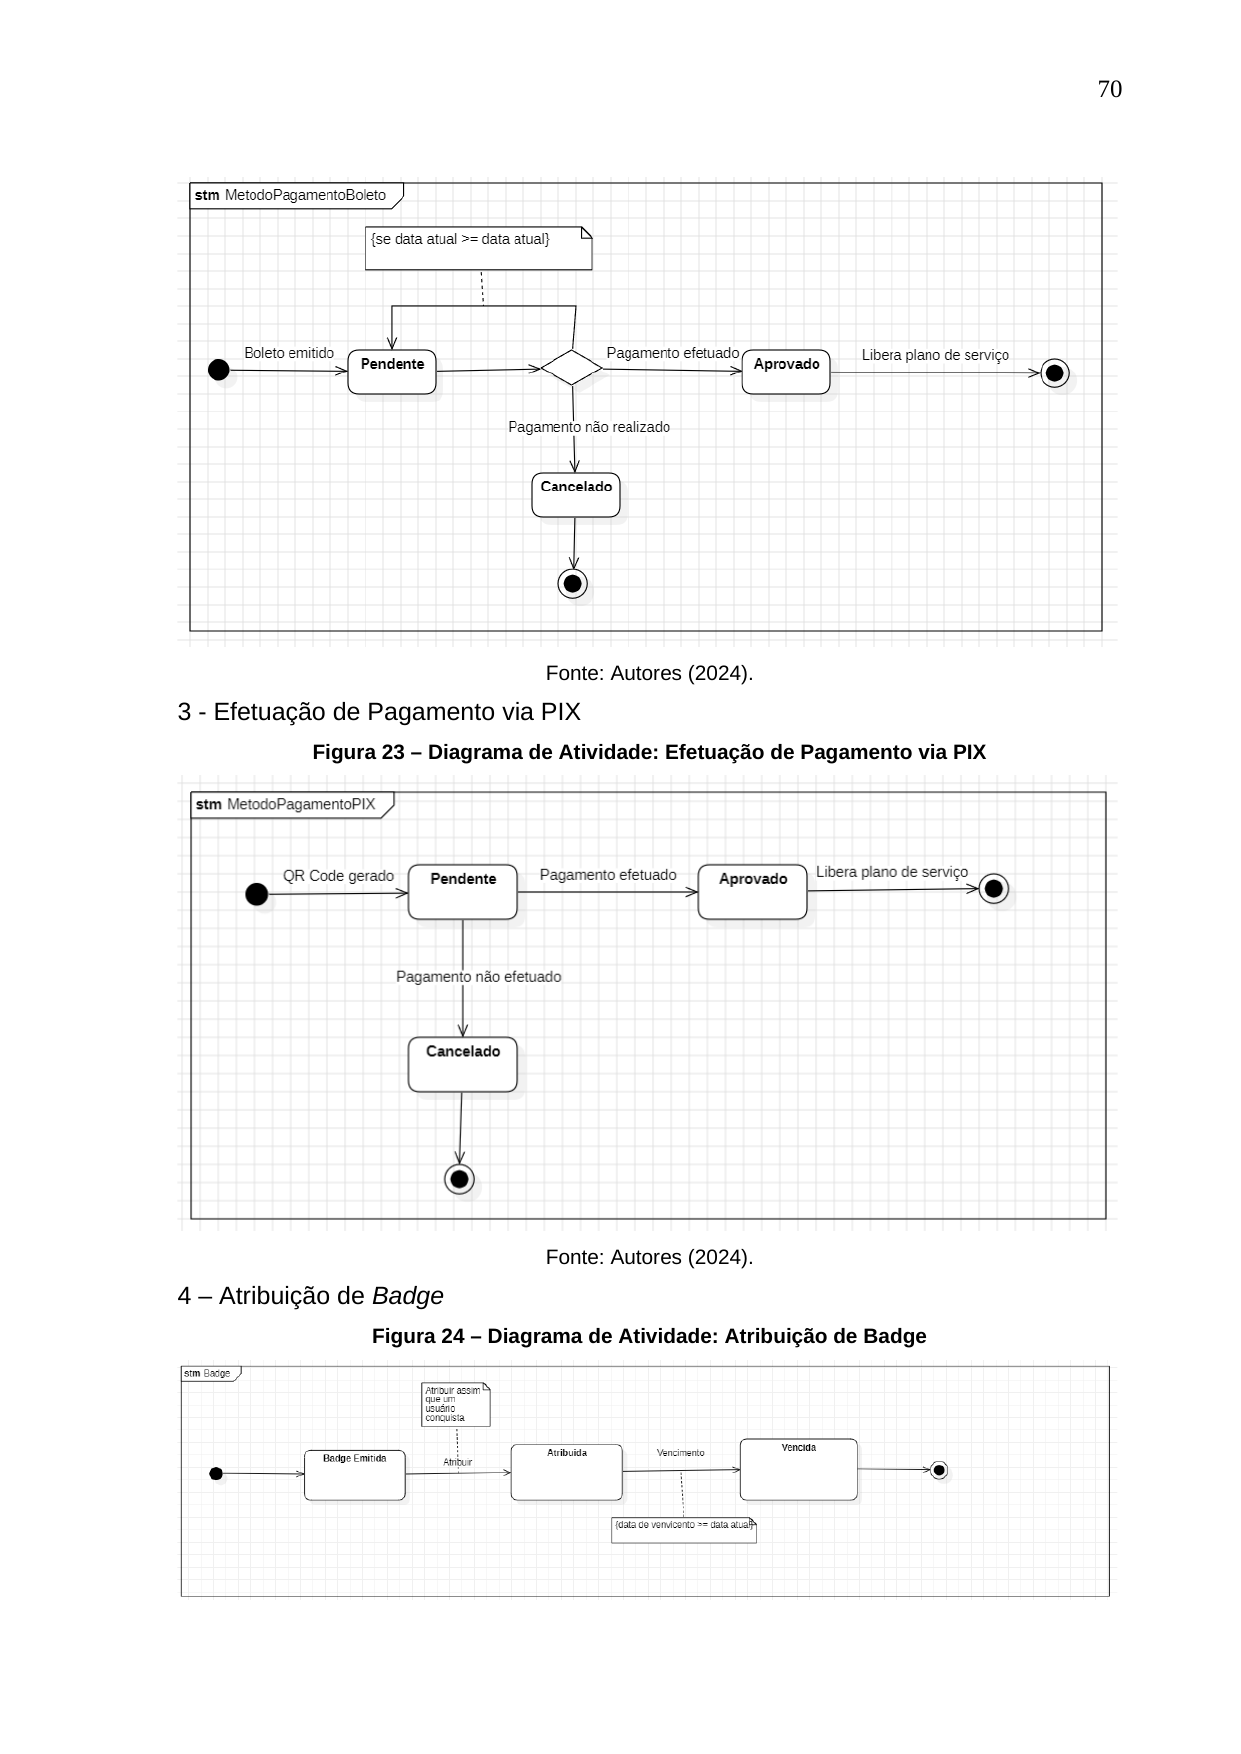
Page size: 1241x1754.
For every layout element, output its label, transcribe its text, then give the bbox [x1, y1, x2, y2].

picture [177, 177, 1118, 647]
text 4 – Atribuição de Badge [177, 1281, 1122, 1309]
text 3 - Efetuação de Pagamento via PIX [177, 697, 1122, 726]
text Fonte: Autores (2024). [177, 661, 1122, 685]
picture [177, 1360, 1118, 1600]
picture [177, 775, 1118, 1231]
text Fonte: Autores (2024). [177, 1245, 1122, 1269]
text Figura 23 – Diagrama de Atividade: Efetuação de Pagamento via PIX [177, 740, 1122, 764]
text Figura 24 – Diagrama de Atividade: Atribuição de Badge [177, 1324, 1122, 1348]
